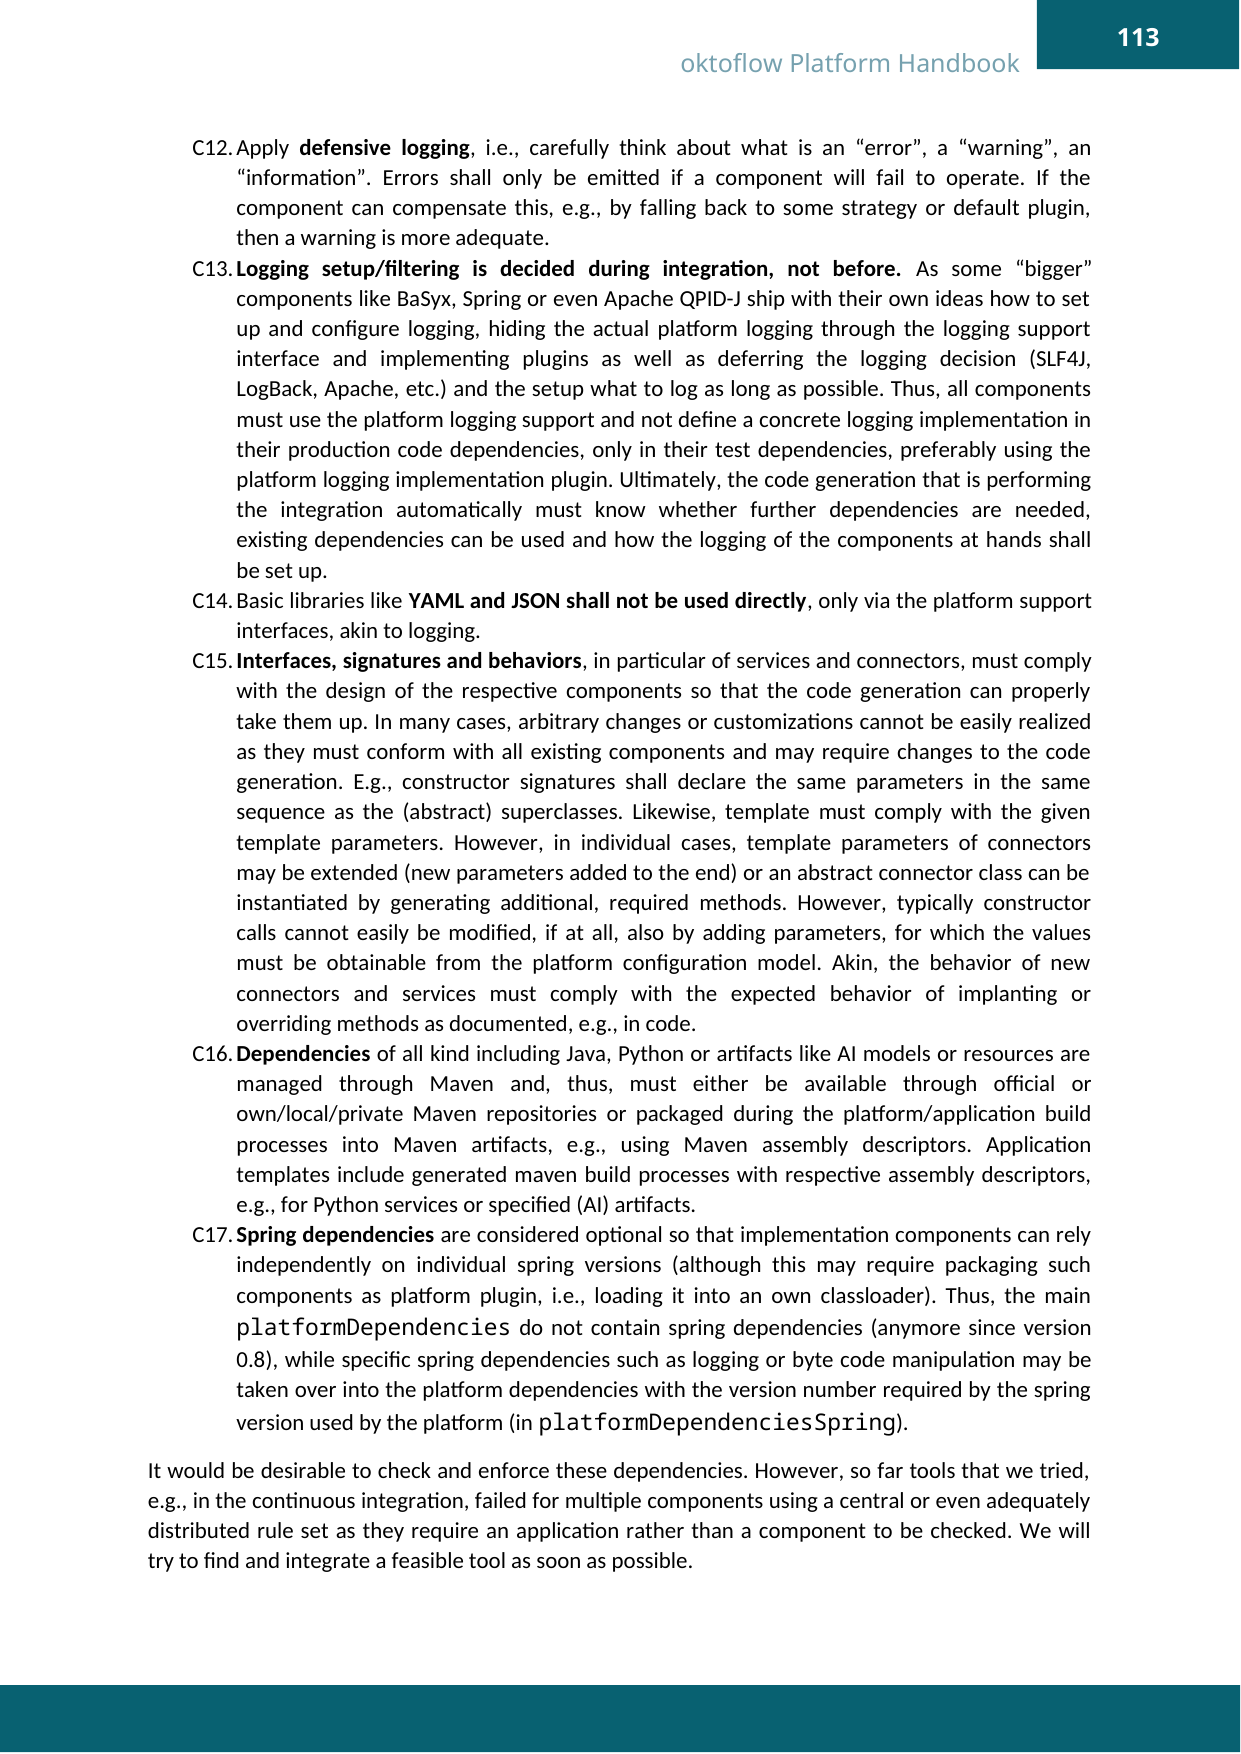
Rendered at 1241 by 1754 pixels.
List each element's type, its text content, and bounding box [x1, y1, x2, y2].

list Logging setup/filtering is decided during integration, not before. As some “bigger” components like BaSyx, Spring or even Apache QPID-J ship with their own ideas how to set up and configure logging, hiding the actual platform logging through the logging support interface and implementing plugins as well as deferring the logging decision (SLF4J, LogBack, Apache, etc.) and the setup what to log as long as possible. Thus, all components must use the platform logging support and not define a concrete logging implementation in their production code dependencies, only in their test dependencies, preferably using the platform logging implementation plugin. Ultimately, the code generation that is performing the integration automatically must know whether further dependencies are needed, existing dependencies can be used and how the logging of the components at hands shall be set up. [192, 254, 1093, 584]
list Dependencies of all kind including Java, Python or artifacts like AI models or resources are managed through Maven and, thus, must either be available through official or own/local/private Maven repositories or packaged during the platform/application build processes into Maven artifacts, e.g., using Maven assembly descriptors. Application templates include generated maven build processes with respective assembly descriptors, e.g., for Python services or specified (AI) artifacts. [192, 1039, 1093, 1218]
text It would be desirable to check and enforce these dependencies. However, so far tools that we tried, e.g., in the continuous integration, failed for multiple components using a central or even adequately distributed rule set as they require an application rather than a component to be checked. We will try to find and integrate a feasible tool as soon as possible. [148, 1456, 1093, 1574]
list Spring dependencies are considered optional so that implementation components can rely independently on individual spring versions (although this may require packaging such components as platform plugin, i.e., loading it into an own classloader). Thus, the main platformDependencies do not contain spring dependencies (anymore since version 0.8), while specific spring dependencies such as logging or byte code manipulation may be taken over into the platform dependencies with the version number required by the spring version used by the platform (in platformDependenciesSpring). [192, 1220, 1093, 1437]
list Basic libraries like YAML and JSON shall not be used directly, only via the platform support interfaces, akin to logging. [192, 586, 1093, 644]
list Apply defensive logging, i.e., carefully think about what is an “error”, a “warning”, an “information”. Errors shall only be emitted if a component will fail to operate. If the component can compensate this, e.g., by falling back to some strategy or default plugin, then a warning is more adequate. [192, 133, 1093, 252]
list Interfaces, signatures and behaviors, in particular of services and connectors, must comply with the design of the respective components so that the code generation can properly take them up. In many cases, arbitrary changes or customizations cannot be easily realized as they must conform with all existing components and may require changes to the code generation. E.g., constructor signatures shall declare the same parameters in the same sequence as the (abstract) superclasses. Likewise, template must comply with the given template parameters. However, in individual cases, template parameters of connectors may be extended (new parameters added to the end) or an abstract connector class can be instantiated by generating additional, required methods. However, typically constructor calls cannot easily be modified, if at all, also by adding parameters, for which the values must be obtainable from the platform configuration model. Akin, the behavior of new connectors and services must comply with the expected behavior of implanting or overriding methods as documented, e.g., in code. [192, 646, 1093, 1037]
